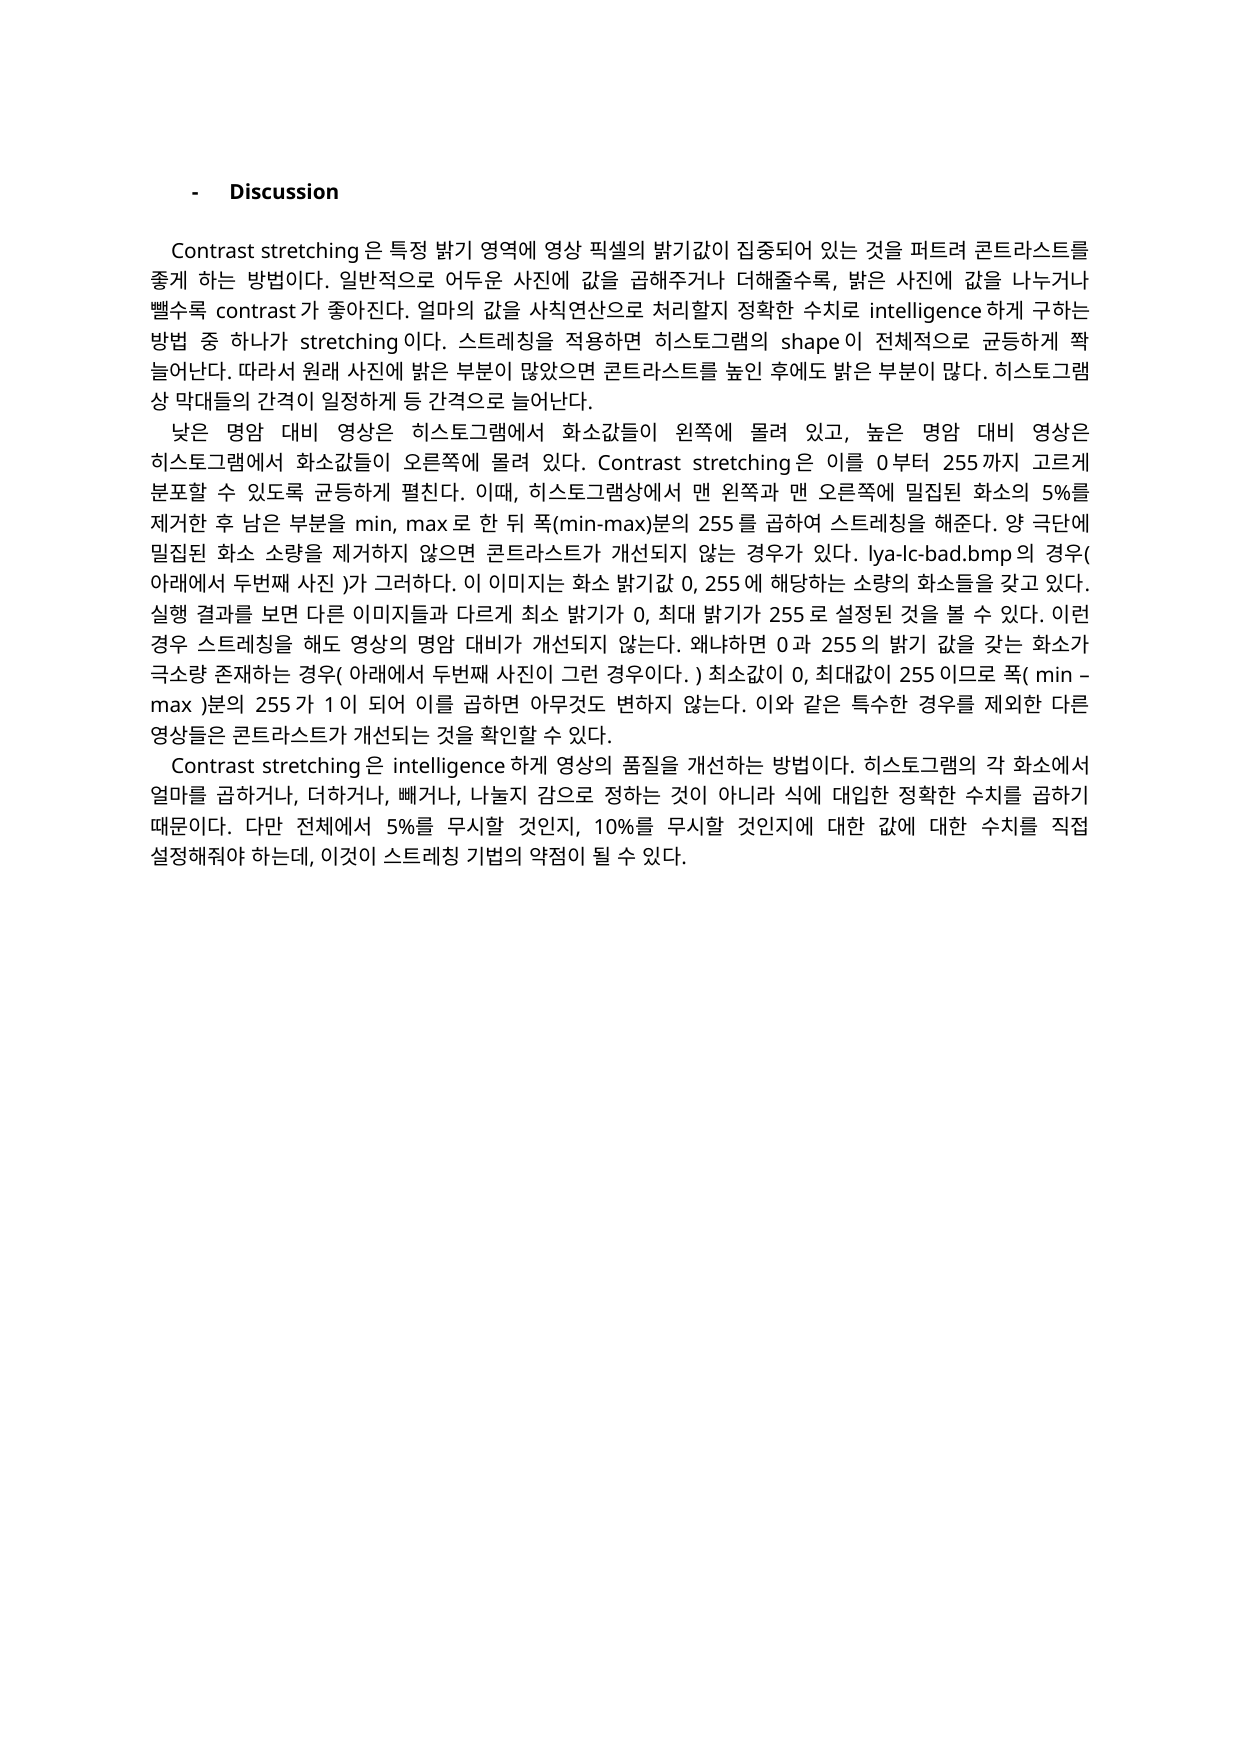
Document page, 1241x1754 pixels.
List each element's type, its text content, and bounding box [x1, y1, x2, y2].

list Discussion [192, 177, 1090, 206]
text Contrast stretching은 특정 밝기 영역에 영상 픽셀의 밝기값이 집중되어 있는 것을 퍼트려 콘트라스트를 좋게 하는 방법이다. 일반적으로 어두운 사진에 값을 곱해주거나 더해줄수록, 밝은 사진에 값을 나누거나 뺄수록 contrast가 좋아진다. 얼마의 값을 사칙연산으로 처리할지 정확한 수치로 intelligence하게 구하는 방법 중 하나가 stretching이다. 스트레칭을 적용하면 히스토그램의 shape이 전체적으로 균등하게 쫙 늘어난다. 따라서 원래 사진에 밝은 부분이 많았으면 콘트라스트를 높인 후에도 밝은 부분이 많다. 히스토그램 상 막대들의 간격이 일정하게 등 간격으로 늘어난다. [150, 234, 1090, 416]
text Contrast stretching은 intelligence하게 영상의 품질을 개선하는 방법이다. 히스토그램의 각 화소에서 얼마를 곱하거나, 더하거나, 빼거나, 나눌지 감으로 정하는 것이 아니라 식에 대입한 정확한 수치를 곱하기 때문이다. 다만 전체에서 5%를 무시할 것인지, 10%를 무시할 것인지에 대한 값에 대한 수치를 직접 설정해줘야 하는데, 이것이 스트레칭 기법의 약점이 될 수 있다. [150, 749, 1090, 871]
text 낮은 명암 대비 영상은 히스토그램에서 화소값들이 왼쪽에 몰려 있고, 높은 명암 대비 영상은 히스토그램에서 화소값들이 오른쪽에 몰려 있다. Contrast stretching은 이를 0부터 255까지 고르게 분포할 수 있도록 균등하게 펼친다. 이때, 히스토그램상에서 맨 왼쪽과 맨 오른쪽에 밀집된 화소의 5%를 제거한 후 남은 부분을 min, max로 한 뒤 폭(min-max)분의 255를 곱하여 스트레칭을 해준다. 양 극단에 밀집된 화소 소량을 제거하지 않으면 콘트라스트가 개선되지 않는 경우가 있다. lya-lc-bad.bmp의 경우( 아래에서 두번째 사진 )가 그러하다. 이 이미지는 화소 밝기값 0, 255에 해당하는 소량의 화소들을 갖고 있다. 실행 결과를 보면 다른 이미지들과 다르게 최소 밝기가 0, 최대 밝기가 255로 설정된 것을 볼 수 있다. 이런 경우 스트레칭을 해도 영상의 명암 대비가 개선되지 않는다. 왜냐하면 0과 255의 밝기 값을 갖는 화소가 극소량 존재하는 경우( 아래에서 두번째 사진이 그런 경우이다. ) 최소값이 0, 최대값이 255이므로 폭( min – max )분의 255가 1이 되어 이를 곱하면 아무것도 변하지 않는다. 이와 같은 특수한 경우를 제외한 다른 영상들은 콘트라스트가 개선되는 것을 확인할 수 있다. [150, 416, 1090, 749]
